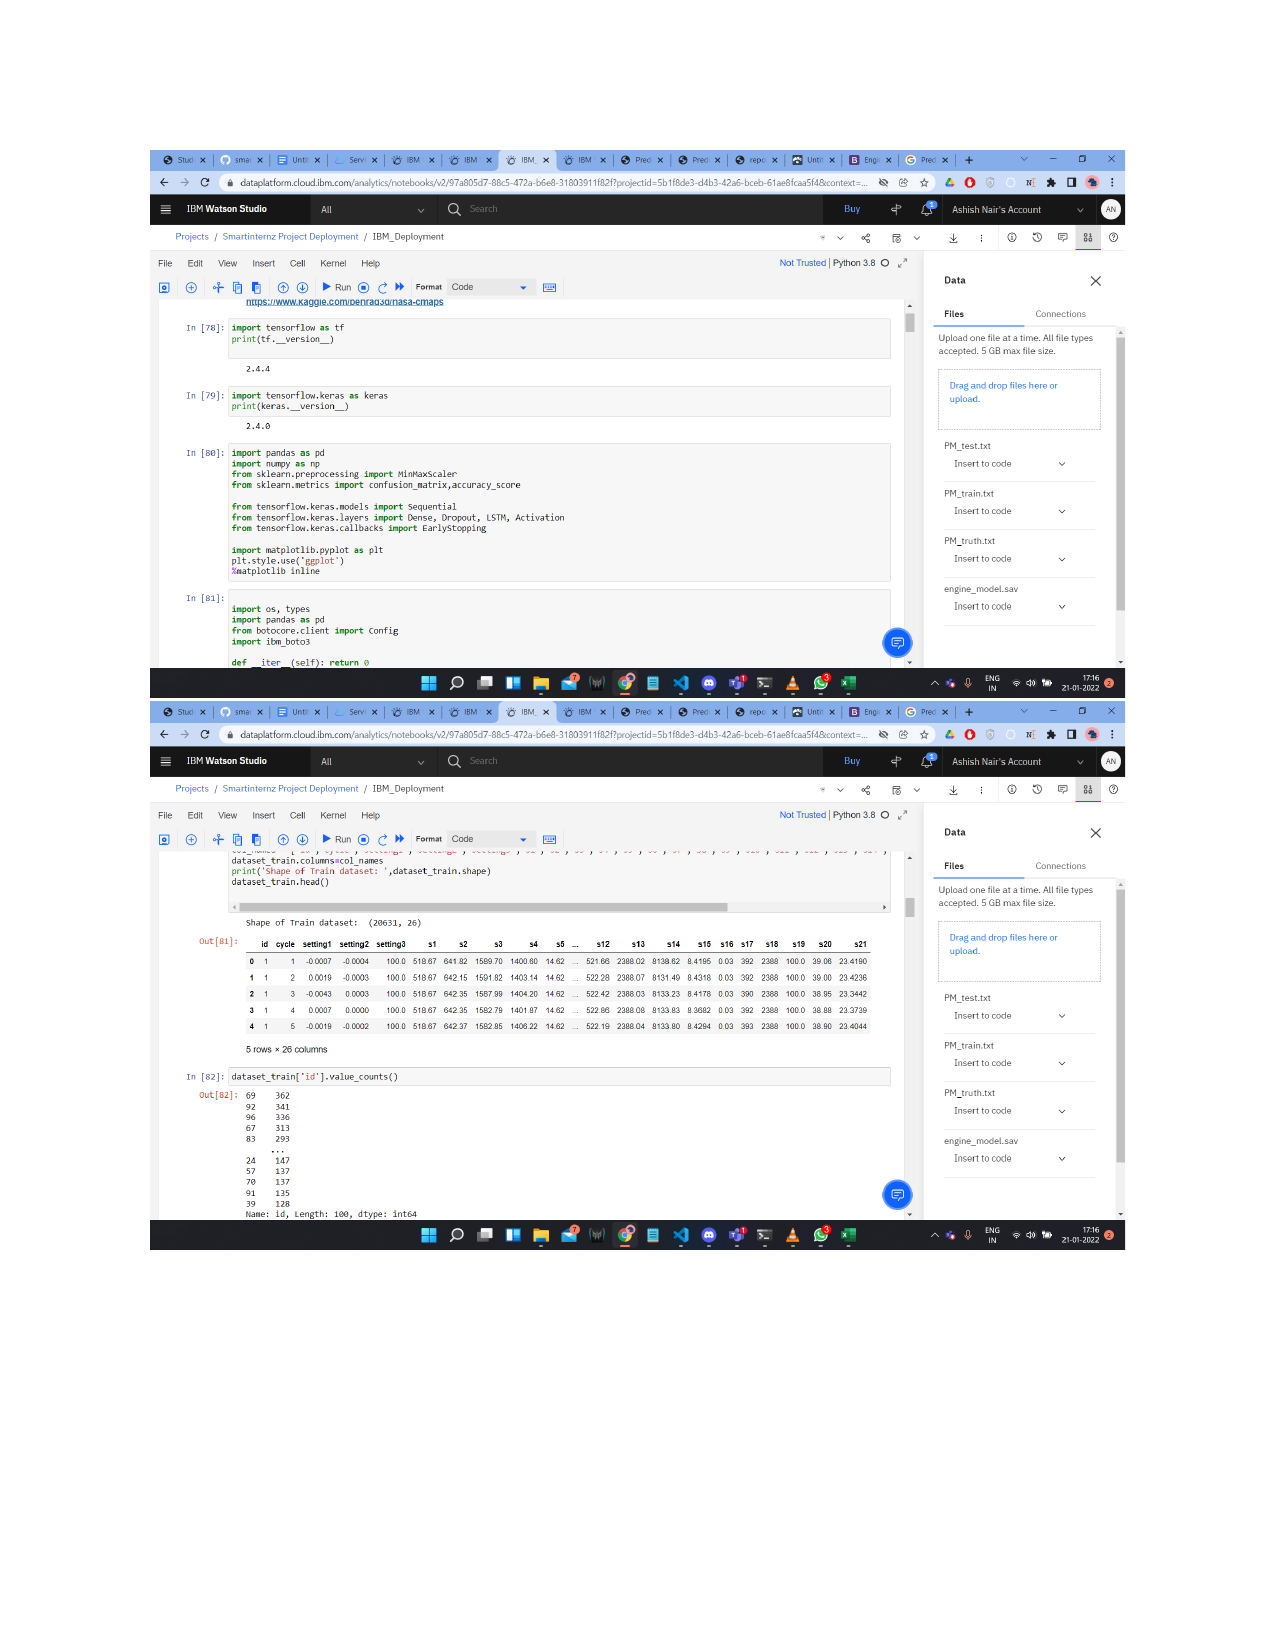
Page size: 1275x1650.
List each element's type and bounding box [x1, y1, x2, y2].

picture [150, 150, 1125, 698]
picture [150, 701, 1125, 1250]
